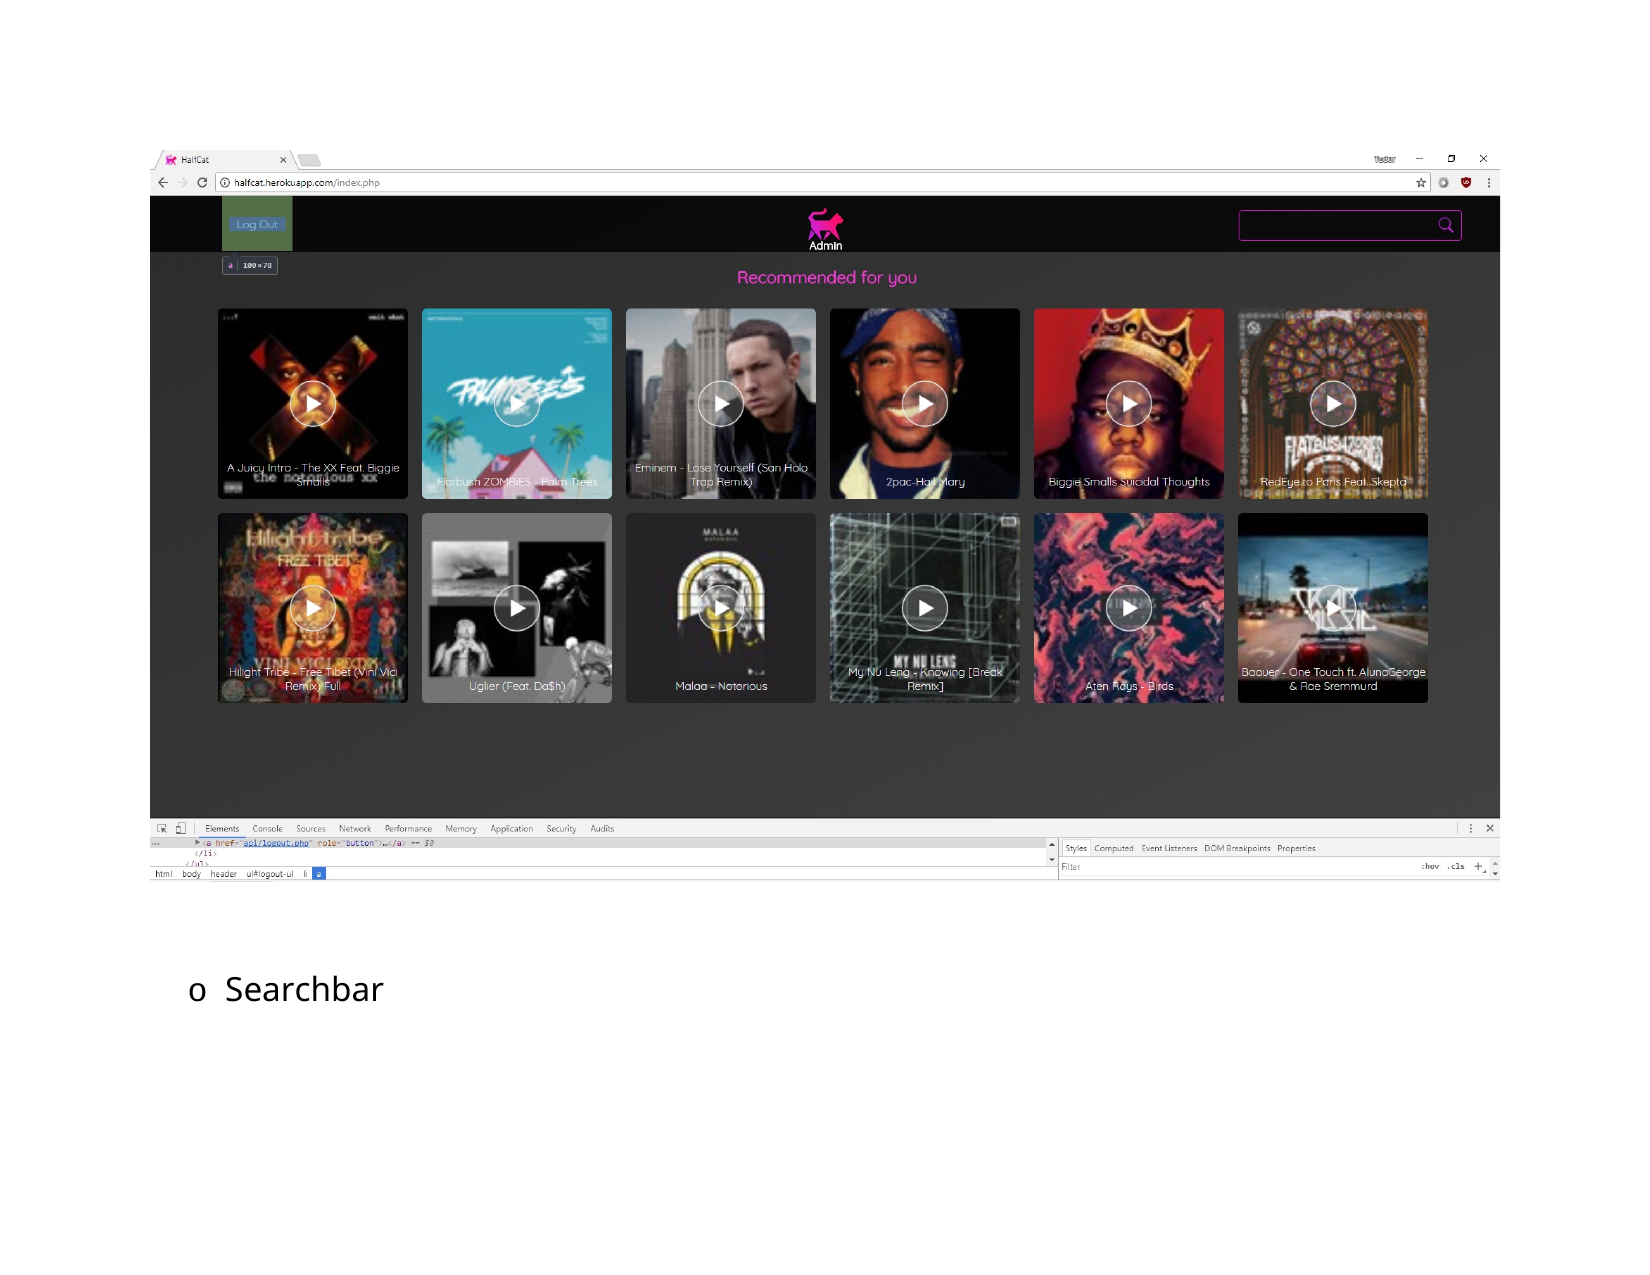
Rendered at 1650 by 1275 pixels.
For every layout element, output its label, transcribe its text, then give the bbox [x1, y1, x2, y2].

picture [150, 150, 1500, 882]
list Searchbar [187, 966, 1500, 1011]
